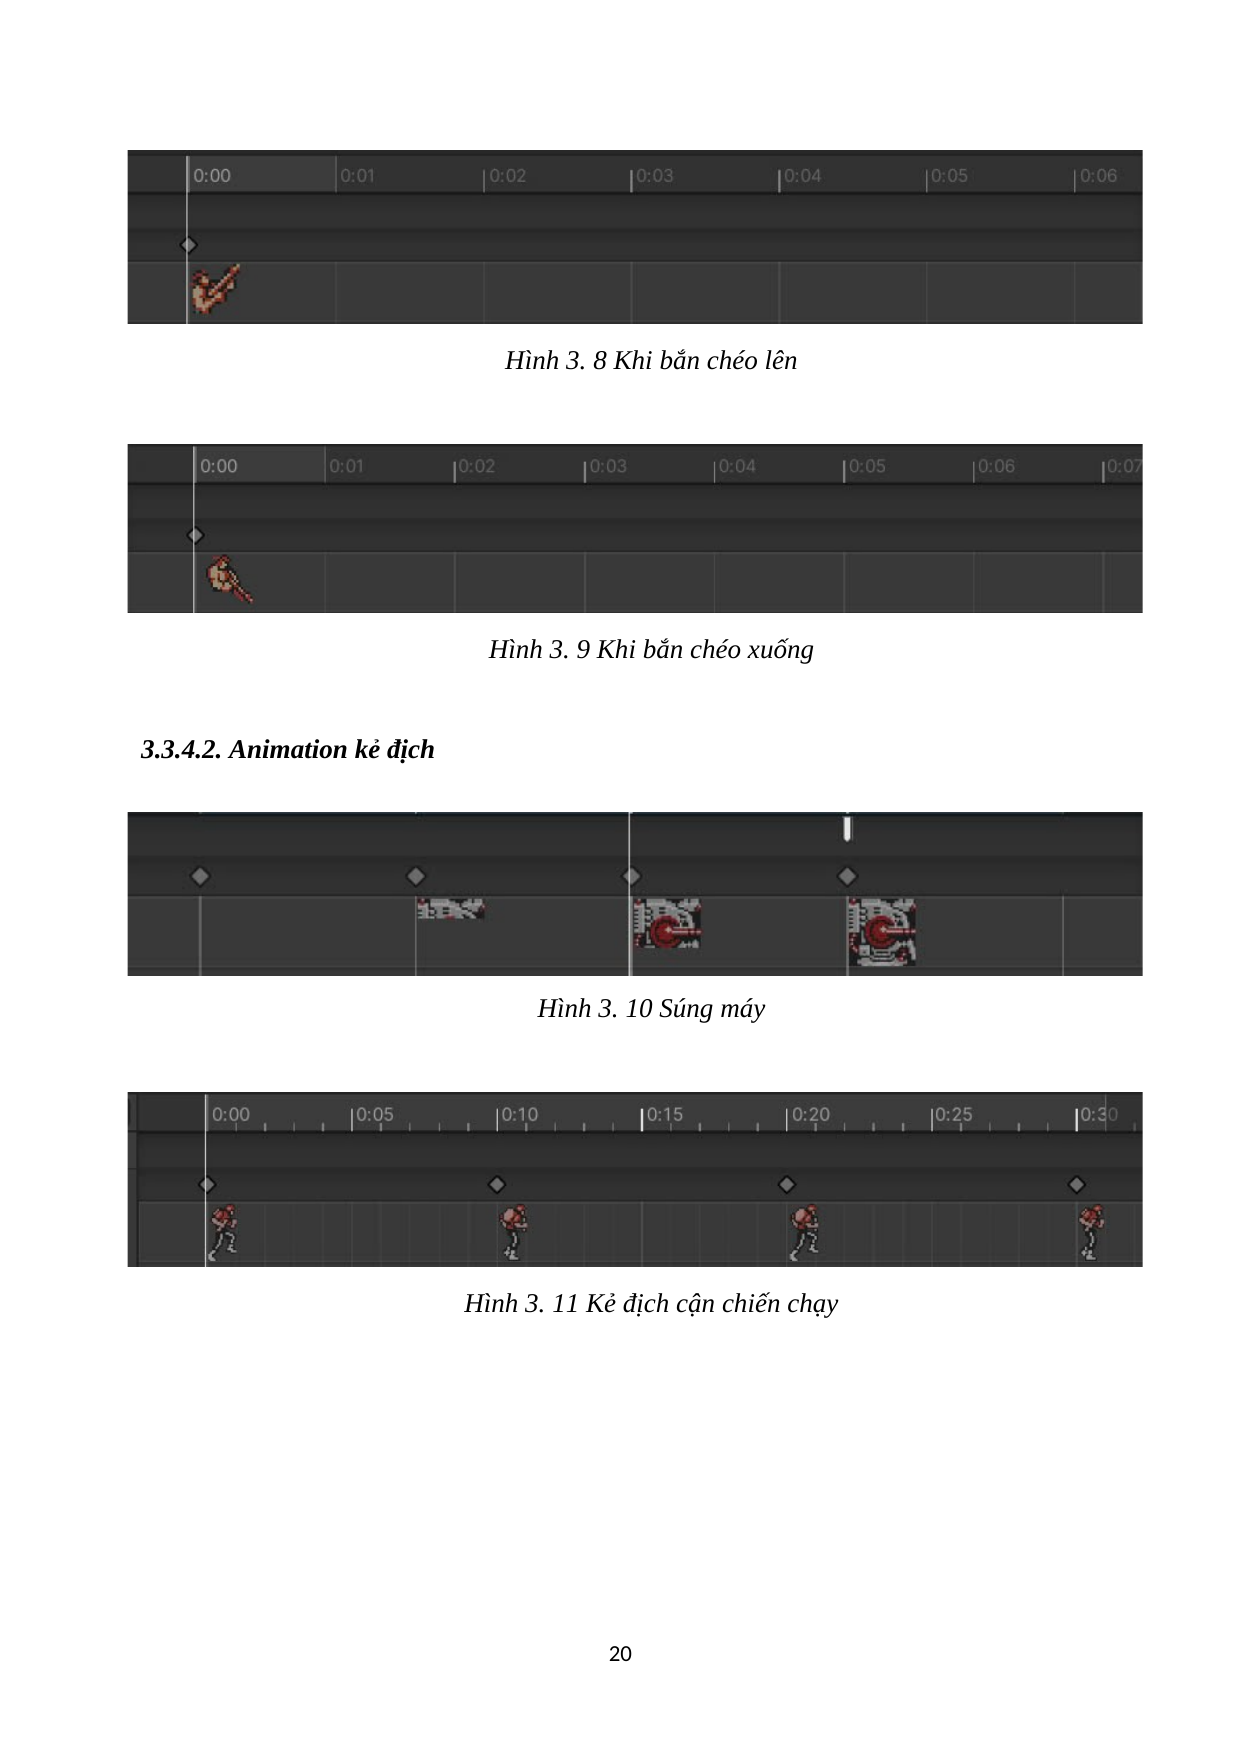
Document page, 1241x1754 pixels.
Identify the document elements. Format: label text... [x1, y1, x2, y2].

picture [127, 812, 1143, 976]
text Hình 3. 11 Kẻ địch cận chiến chạy [127, 1287, 1128, 1319]
text Hình 3. 9 Khi bắn chéo xuống [127, 633, 1128, 664]
picture [127, 150, 1143, 324]
picture [127, 444, 1143, 613]
picture [127, 1092, 1143, 1267]
text Hình 3. 8 Khi bắn chéo lên [127, 344, 1128, 375]
subtitle 3.3.4.2. Animation kẻ địch [127, 733, 1128, 764]
text Hình 3. 10 Súng máy [127, 992, 1128, 1023]
